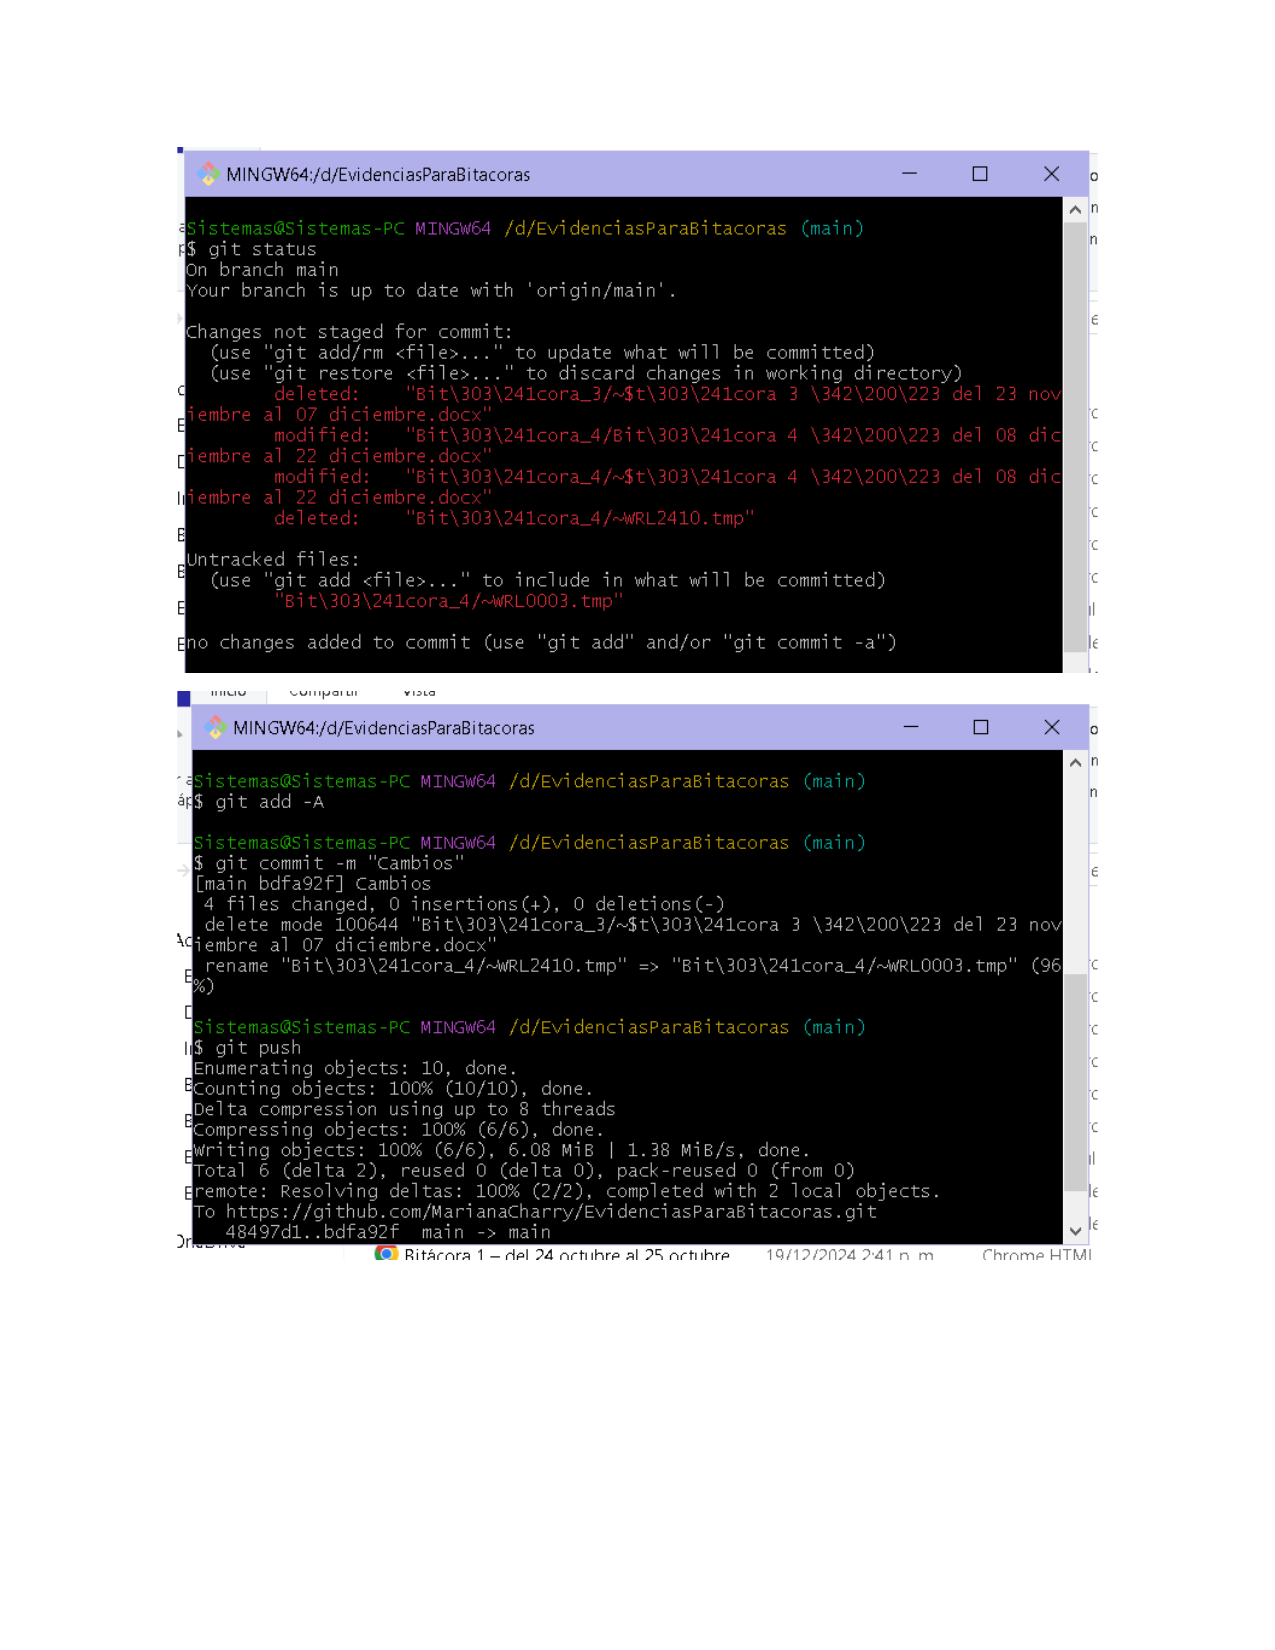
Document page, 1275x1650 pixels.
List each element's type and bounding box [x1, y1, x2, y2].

picture [177, 691, 1098, 1260]
picture [177, 147, 1098, 673]
